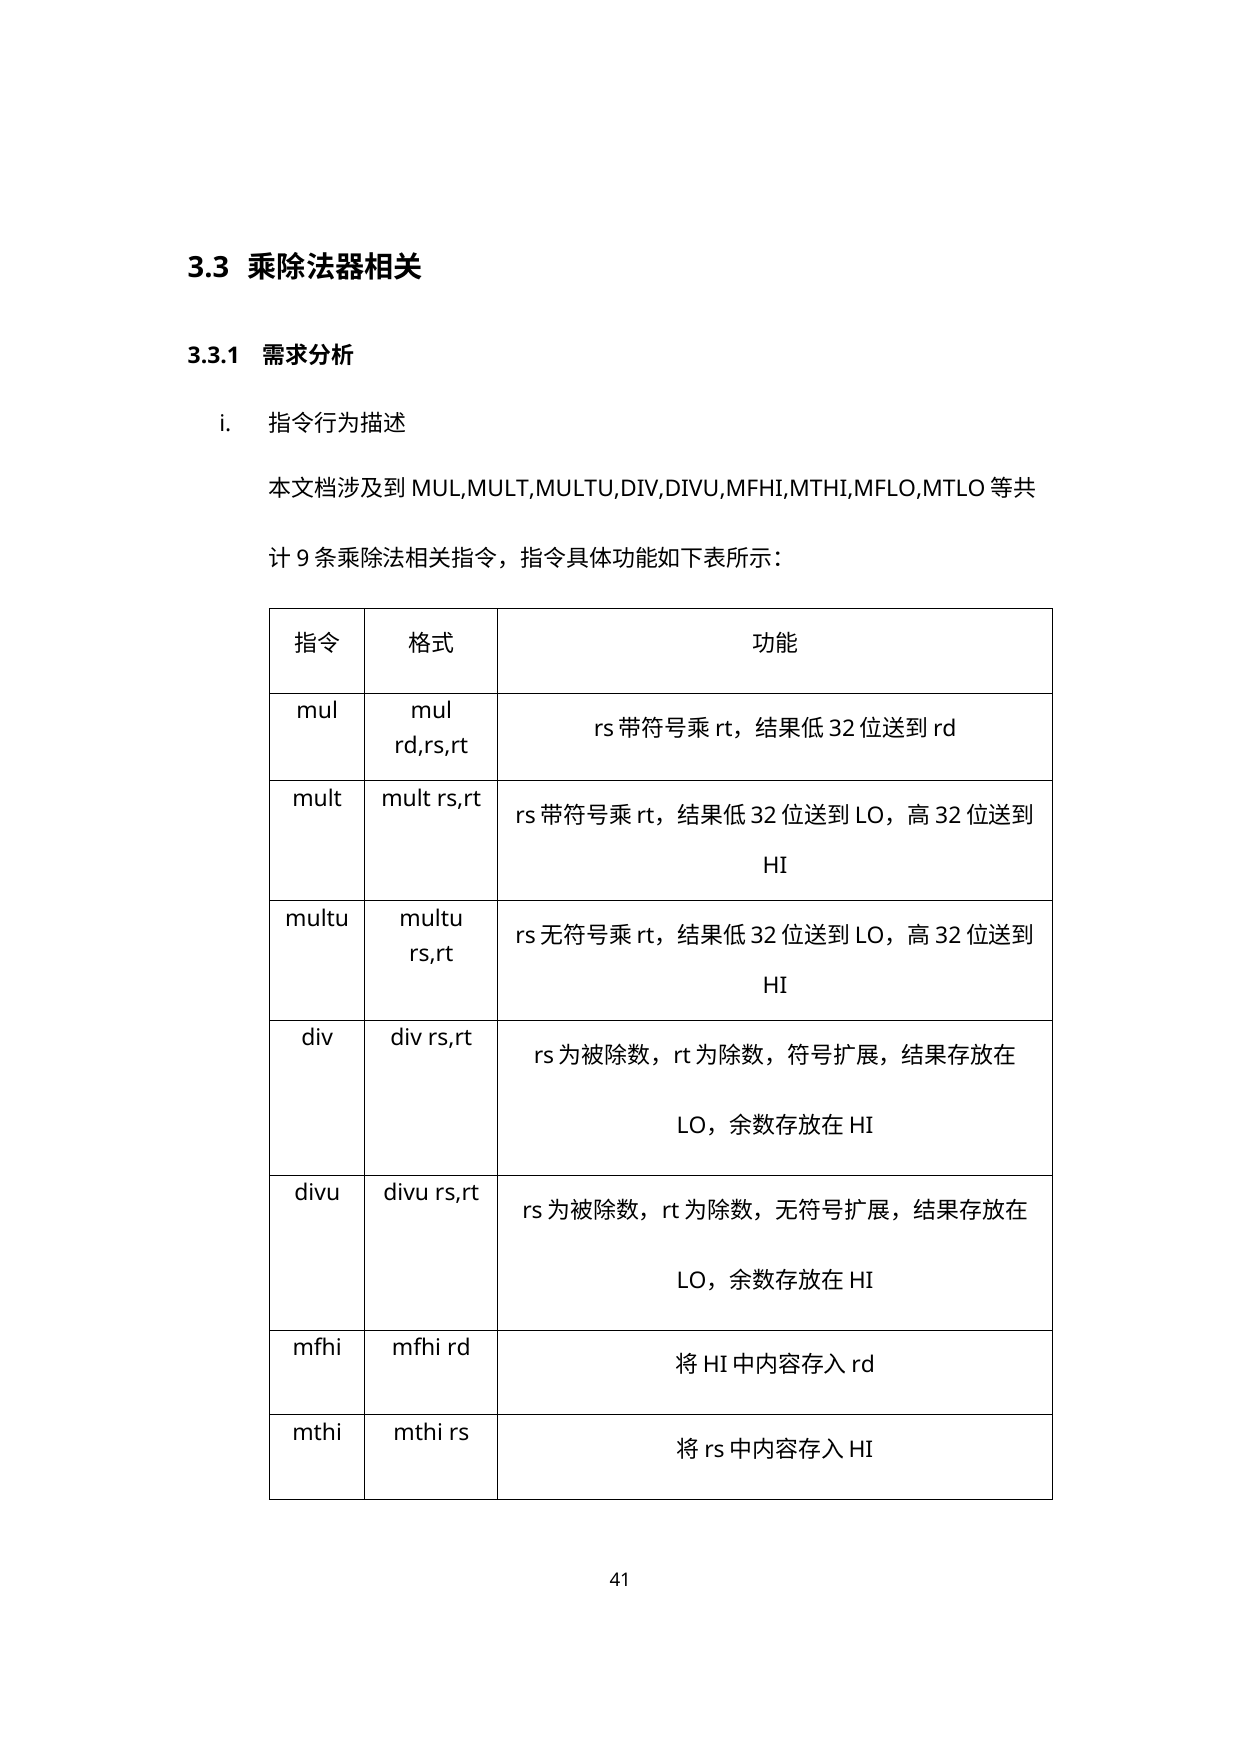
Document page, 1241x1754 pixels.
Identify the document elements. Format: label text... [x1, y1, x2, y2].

table_cell mult [270, 781, 364, 900]
table_cell mfhi rd [365, 1331, 497, 1414]
table_cell mul [270, 694, 364, 780]
table_cell mult rs,rt [365, 781, 497, 900]
table_cell divu rs,rt [365, 1176, 497, 1329]
table_cell mfhi [270, 1331, 364, 1414]
list 指令行为描述 [231, 389, 1053, 454]
table_cell divu [270, 1176, 364, 1329]
table_cell rs为被除数，rt为除数，符号扩展，结果存放在LO，余数存放在HI [498, 1021, 1052, 1174]
table_cell 将HI中内容存入rd [498, 1331, 1052, 1414]
table_cell div [270, 1021, 364, 1174]
table_cell rs带符号乘rt，结果低32位送到LO，高32位送到HI [498, 781, 1052, 900]
table_cell multu rs,rt [365, 901, 497, 1020]
table_cell mthi rs [365, 1415, 497, 1499]
table_cell div rs,rt [365, 1021, 497, 1174]
table_header 指令 [270, 609, 364, 693]
table_cell rs带符号乘rt，结果低32位送到rd [498, 694, 1052, 780]
table_cell rs为被除数，rt为除数，无符号扩展，结果存放在LO，余数存放在HI [498, 1176, 1052, 1329]
table_cell multu [270, 901, 364, 1020]
table_cell mul rd,rs,rt [365, 694, 497, 780]
table_header 功能 [498, 609, 1052, 693]
list 本文档涉及到MUL,MULT,MULTU,DIV,DIVU,MFHI,MTHI,MFLO,MTLO等共计9条乘除法相关指令，指令具体功能如下表所示： [269, 454, 1053, 589]
subtitle 需求分析 [187, 321, 1053, 386]
subtitle 乘除法器相关 [187, 232, 1053, 297]
table_header 格式 [365, 609, 497, 693]
table_cell rs无符号乘rt，结果低32位送到LO，高32位送到HI [498, 901, 1052, 1020]
table_cell mthi [270, 1415, 364, 1499]
table_cell 将rs中内容存入HI [498, 1415, 1052, 1499]
